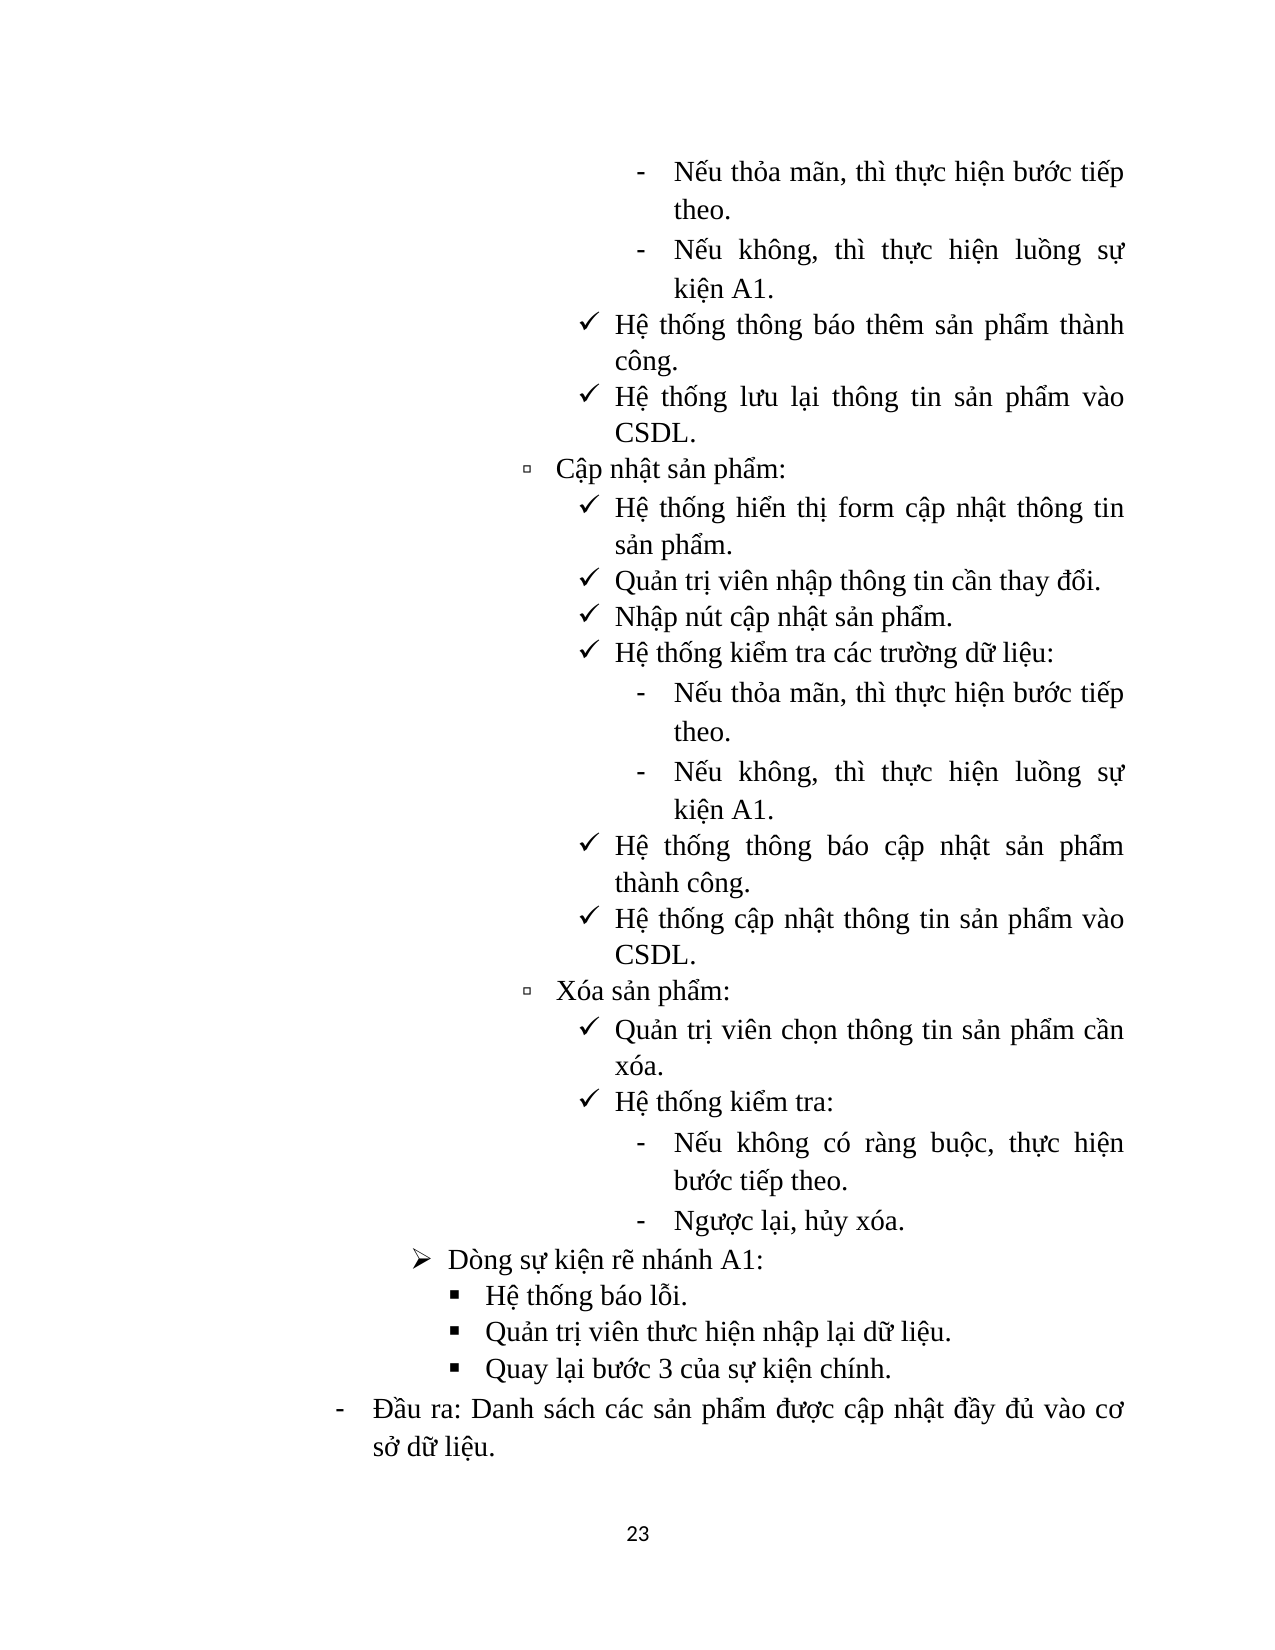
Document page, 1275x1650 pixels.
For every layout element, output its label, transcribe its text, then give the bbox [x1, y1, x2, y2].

list Hệ thống thông báo cập nhật sản phẩm thành công. [577, 828, 1125, 898]
list Nếu không có ràng buộc, thực hiện bước tiếp theo. [636, 1121, 1125, 1197]
list Hệ thống kiểm tra các trường dữ liệu: [577, 635, 1125, 669]
list Cập nhật sản phẩm: [518, 452, 1125, 488]
list Nếu không, thì thực hiện luồng sự kiện A1. [636, 750, 1125, 826]
list Quay lại bước 3 của sự kiện chính. [448, 1351, 1125, 1384]
list Hệ thống cập nhật thông tin sản phẩm vào CSDL. [577, 901, 1125, 971]
list Hệ thống hiển thị form cập nhật thông tin sản phẩm. [577, 491, 1125, 560]
list Nhập nút cập nhật sản phẩm. [577, 599, 1125, 633]
list Hệ thống thông báo thêm sản phẩm thành công. [577, 307, 1125, 377]
list Quản trị viên nhập thông tin cần thay đổi. [577, 563, 1125, 597]
list Nếu không, thì thực hiện luồng sự kiện A1. [636, 228, 1125, 304]
list Hệ thống kiểm tra: [577, 1084, 1125, 1118]
list Dòng sự kiện rẽ nhánh A1: [410, 1242, 1125, 1276]
list Hệ thống báo lỗi. [448, 1278, 1125, 1312]
list Nếu thỏa mãn, thì thực hiện bước tiếp theo. [636, 672, 1125, 747]
list Quản trị viên thưc hiện nhập lại dữ liệu. [448, 1314, 1125, 1348]
list Hệ thống lưu lại thông tin sản phẩm vào CSDL. [577, 379, 1125, 449]
list Xóa sản phẩm: [518, 973, 1125, 1009]
list Đầu ra: Danh sách các sản phẩm được cập nhật đầy đủ vào cơ sở dữ liệu. [335, 1387, 1125, 1463]
list Nếu thỏa mãn, thì thực hiện bước tiếp theo. [636, 150, 1125, 226]
list Ngược lại, hủy xóa. [636, 1199, 1125, 1239]
list Quản trị viên chọn thông tin sản phẩm cần xóa. [577, 1012, 1125, 1082]
